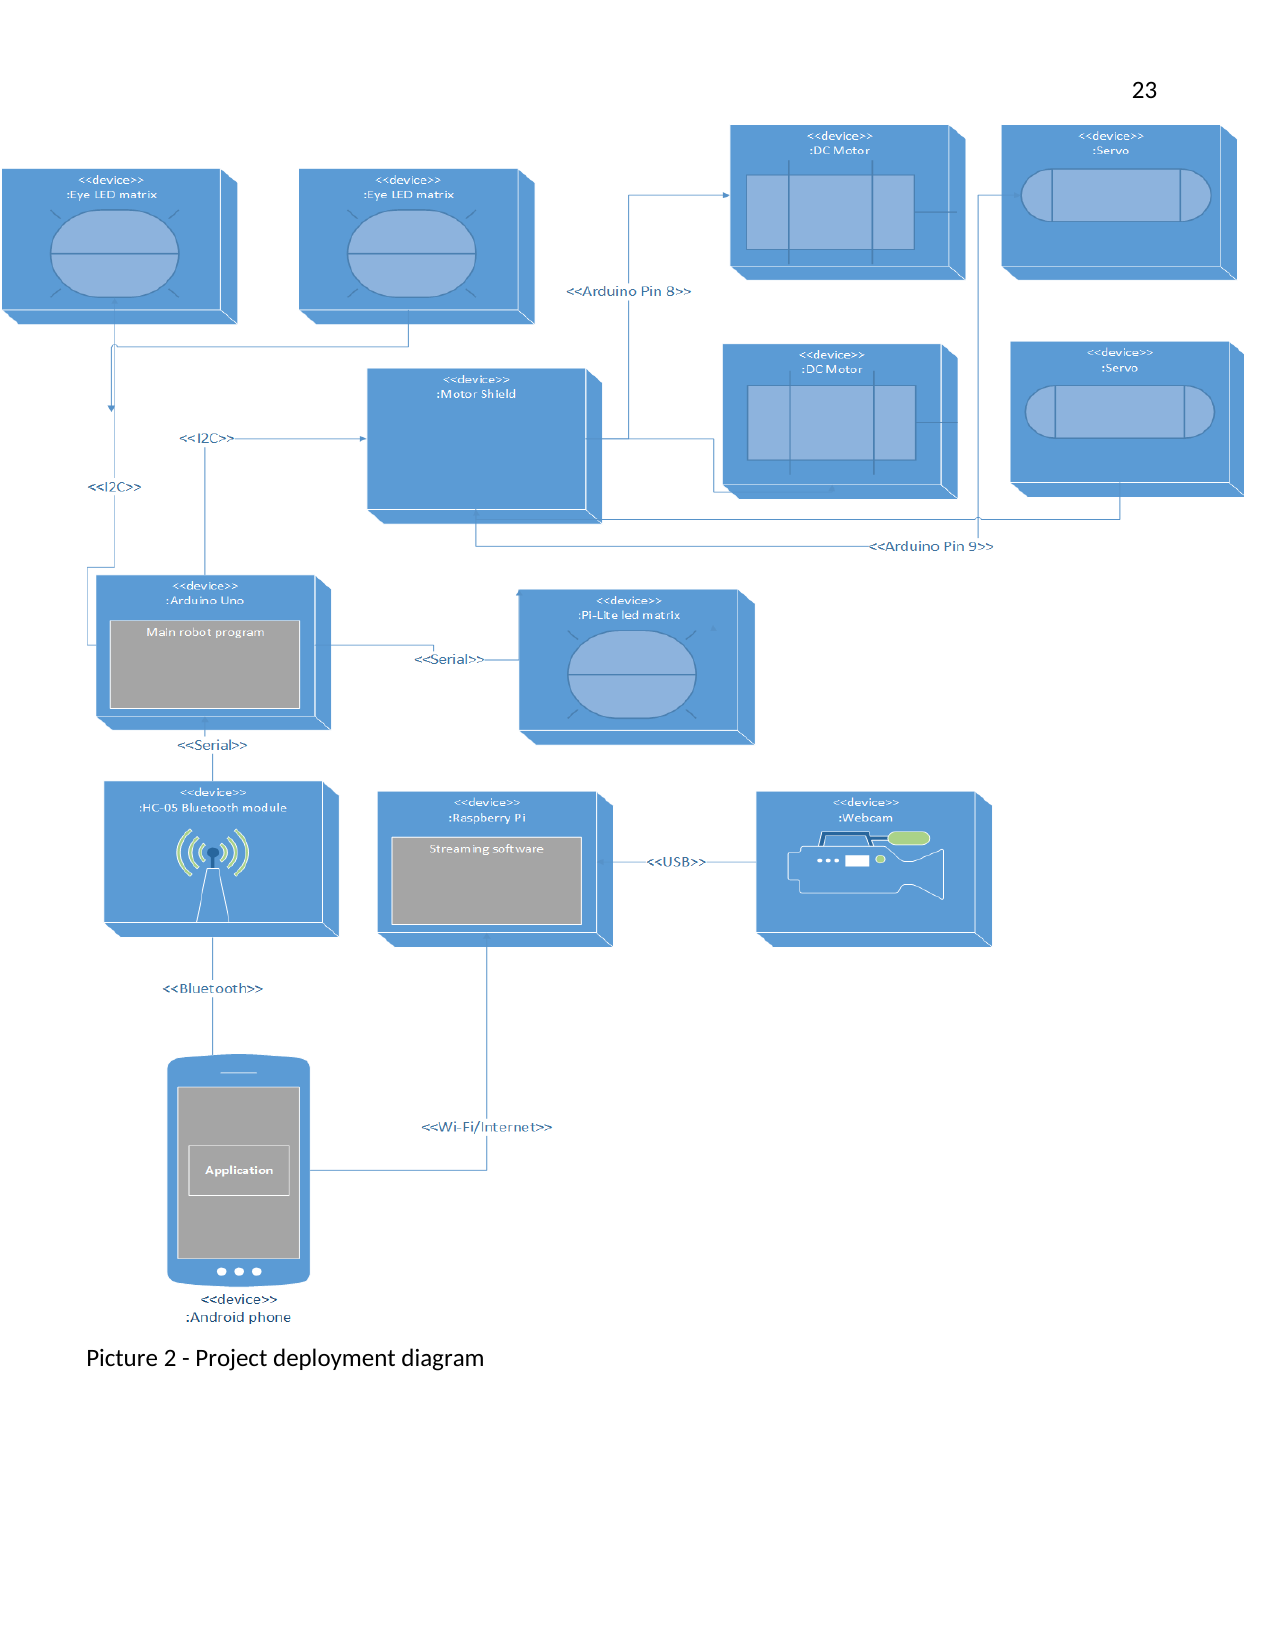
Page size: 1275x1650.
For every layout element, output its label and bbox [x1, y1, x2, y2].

picture [0, 123, 1243, 1329]
